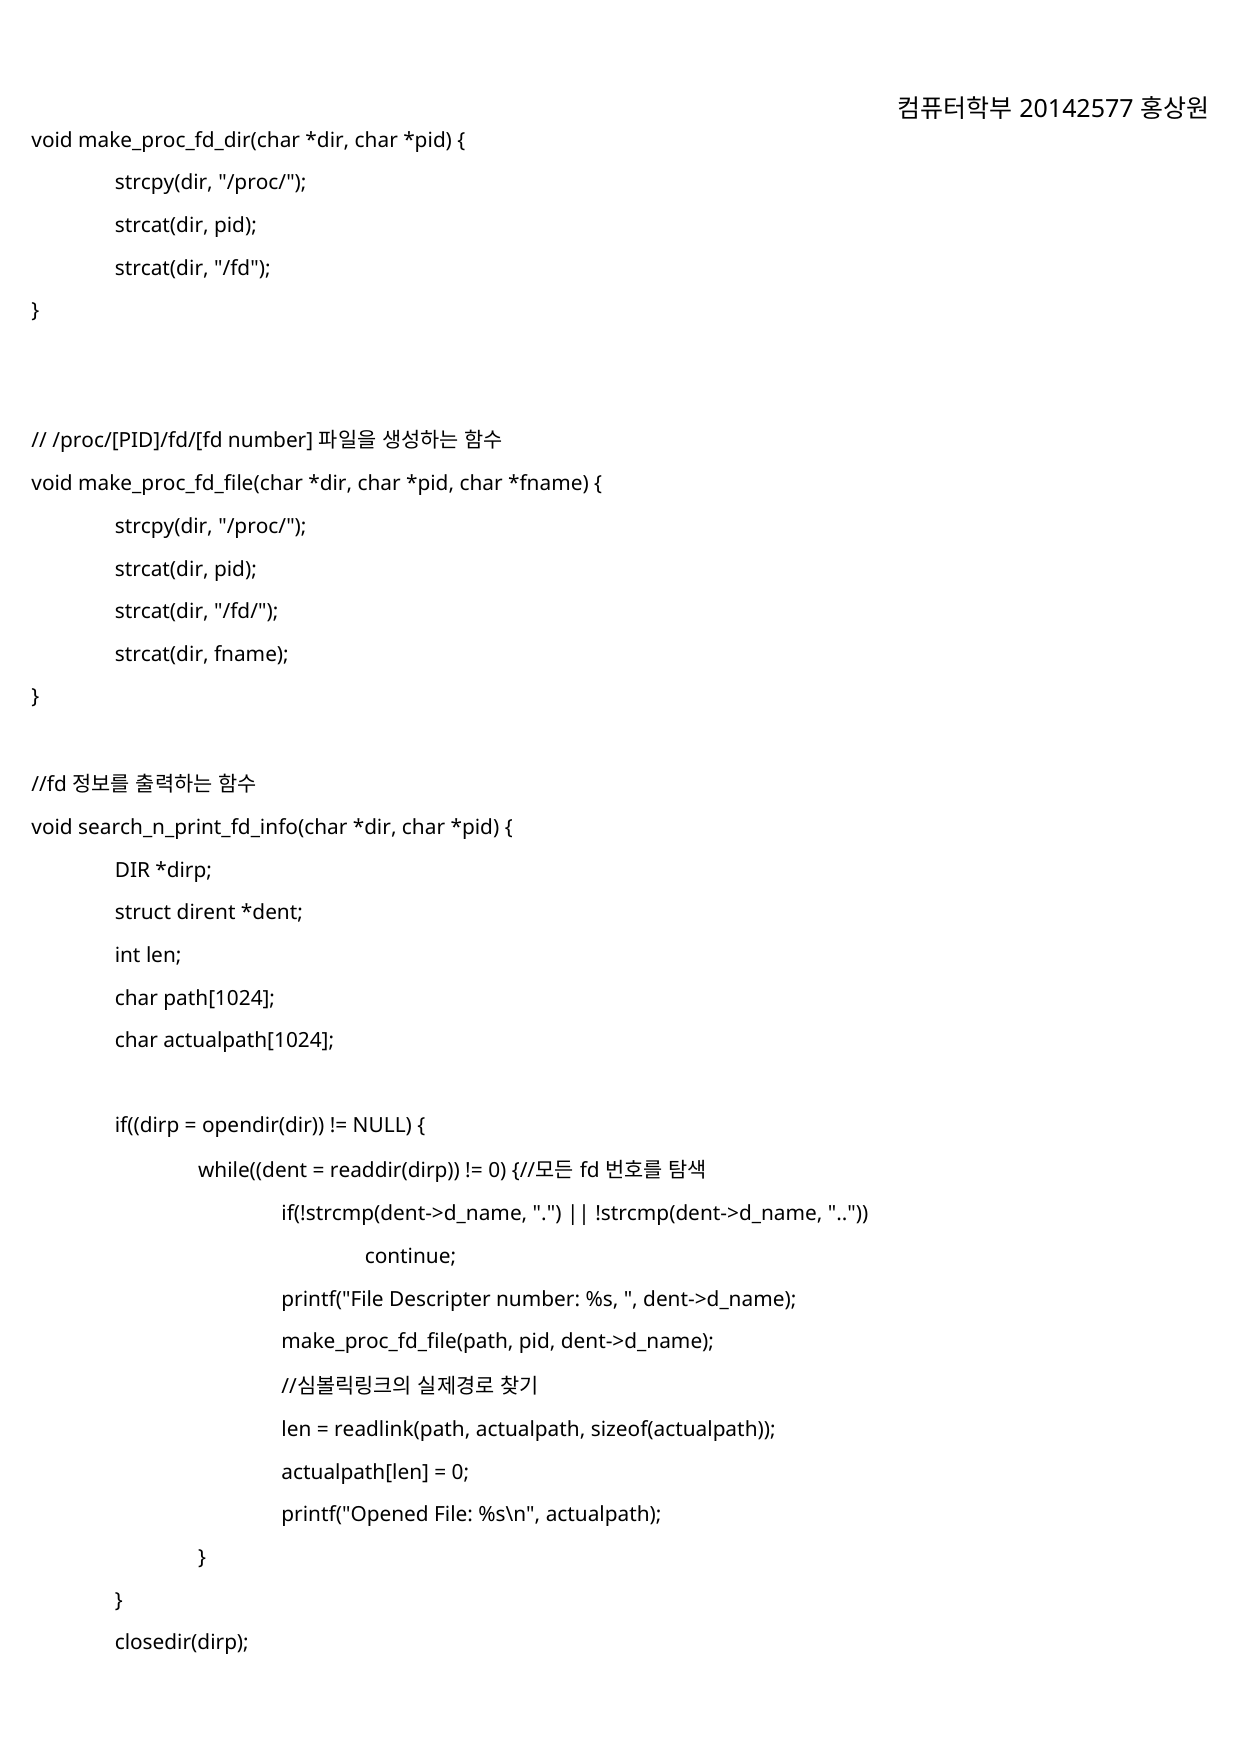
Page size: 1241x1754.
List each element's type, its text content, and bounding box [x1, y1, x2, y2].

text } [31, 1542, 1209, 1571]
text //fd 정보를 출력하는 함수 [31, 767, 1209, 797]
text // /proc/[PID]/fd/[fd number] 파일을 생성하는 함수 [31, 423, 1209, 453]
text //심볼릭링크의 실제경로 찾기 [31, 1369, 1209, 1399]
text len = readlink(path, actualpath, sizeof(actualpath)); [31, 1414, 1209, 1443]
text if((dirp = opendir(dir)) != NULL) { [31, 1110, 1209, 1139]
text } [31, 1585, 1209, 1613]
text } [31, 682, 1209, 710]
text } [31, 295, 1209, 324]
text actualpath[len] = 0; [31, 1457, 1209, 1485]
text strcat(dir, pid); [31, 210, 1209, 238]
text strcpy(dir, "/proc/"); [31, 511, 1209, 539]
text printf("Opened File: %s\n", actualpath); [31, 1499, 1209, 1528]
text struct dirent *dent; [31, 897, 1209, 926]
text strcat(dir, fname); [31, 639, 1209, 667]
text strcat(dir, "/fd"); [31, 253, 1209, 281]
text continue; [31, 1241, 1209, 1269]
text void search_n_print_fd_info(char *dir, char *pid) { [31, 812, 1209, 841]
text DIR *dirp; [31, 855, 1209, 883]
text strcat(dir, "/fd/"); [31, 596, 1209, 625]
text while((dent = readdir(dirp)) != 0) {//모든 fd 번호를 탐색 [31, 1153, 1209, 1183]
text char path[1024]; [31, 983, 1209, 1011]
text strcat(dir, pid); [31, 554, 1209, 582]
text strcpy(dir, "/proc/"); [31, 167, 1209, 196]
text char actualpath[1024]; [31, 1025, 1209, 1054]
text int len; [31, 940, 1209, 968]
text void make_proc_fd_file(char *dir, char *pid, char *fname) { [31, 468, 1209, 497]
text closedir(dirp); [31, 1627, 1209, 1656]
text printf("File Descripter number: %s, ", dent->d_name); [31, 1284, 1209, 1312]
text void make_proc_fd_dir(char *dir, char *pid) { [31, 125, 1209, 153]
text make_proc_fd_file(path, pid, dent->d_name); [31, 1326, 1209, 1355]
text if(!strcmp(dent->d_name, ".") || !strcmp(dent->d_name, "..")) [31, 1198, 1209, 1227]
